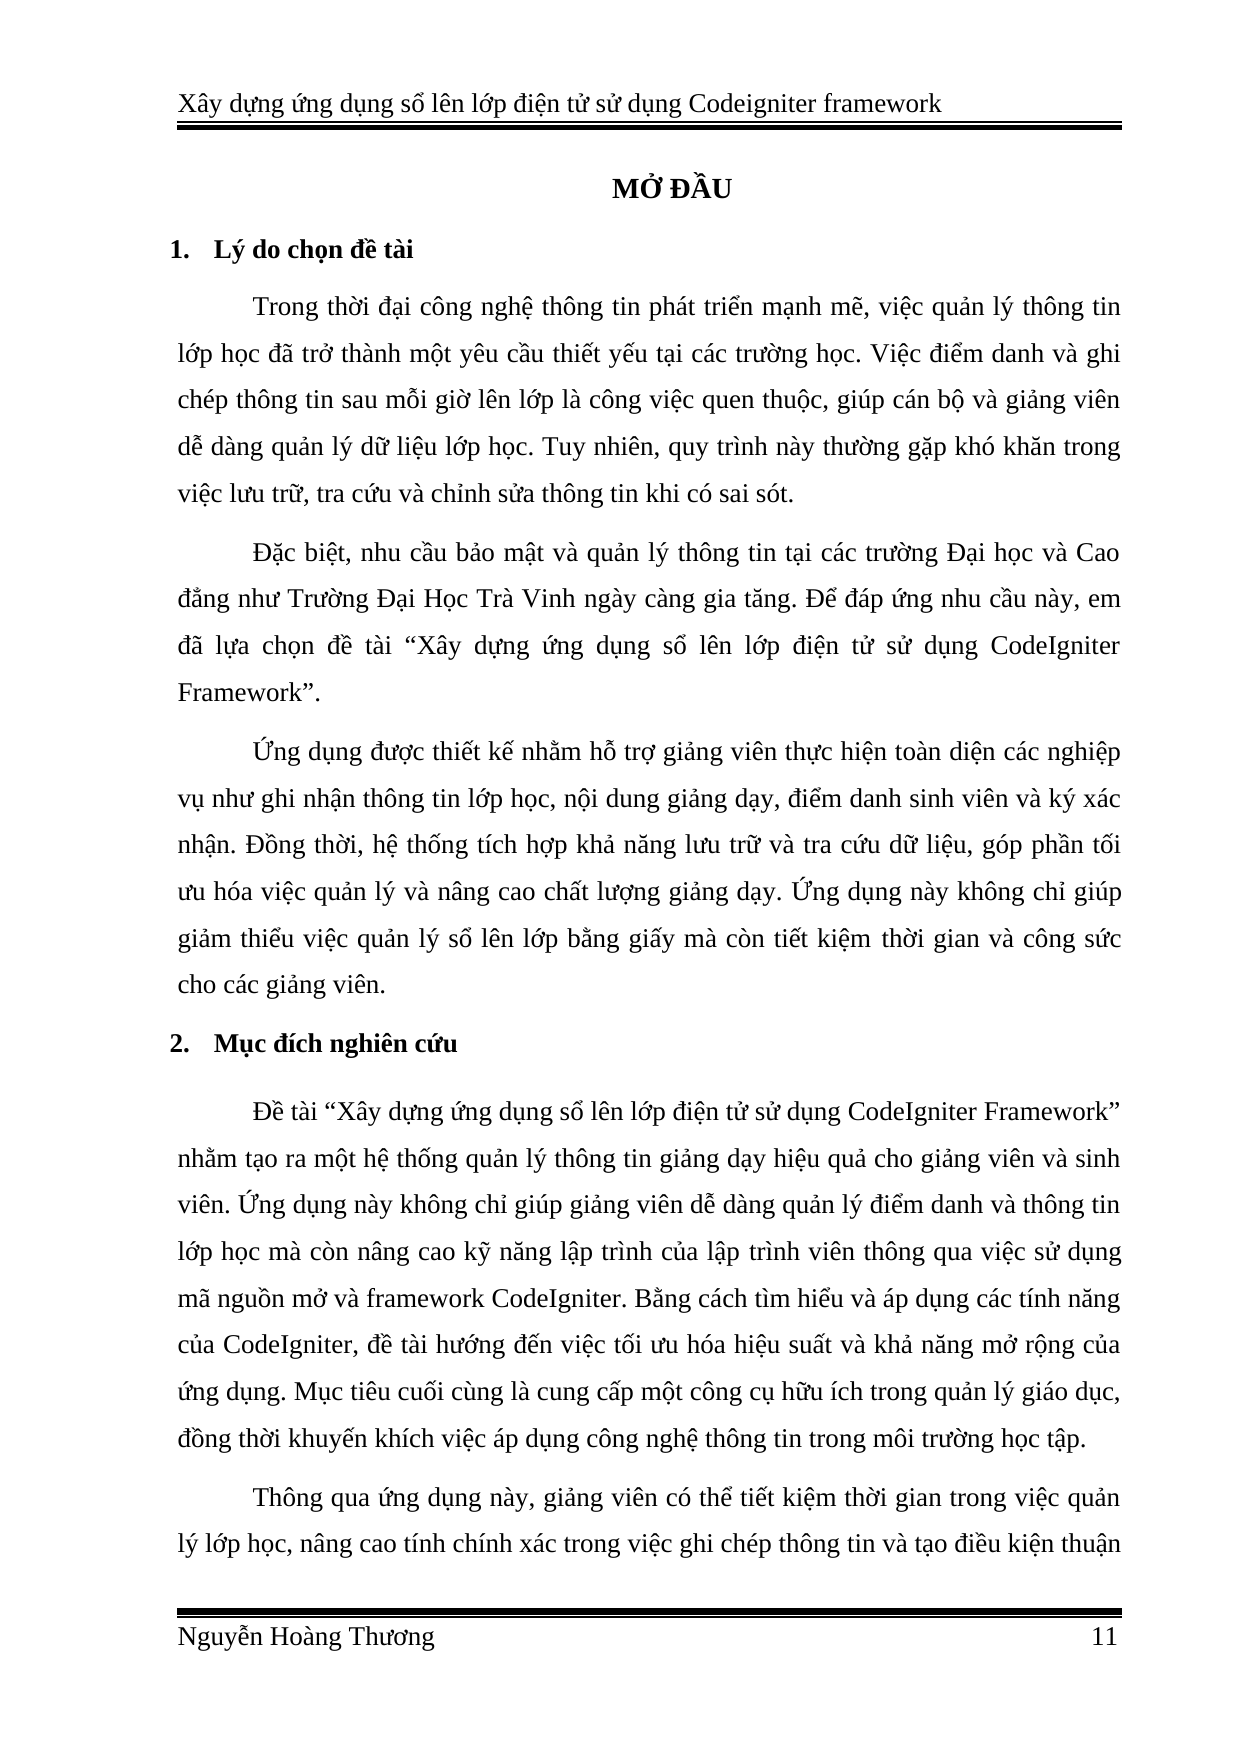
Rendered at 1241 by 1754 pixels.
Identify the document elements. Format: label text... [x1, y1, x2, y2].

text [177, 1481, 1122, 1559]
text Đề tài “Xây dựng ứng dụng sổ lên lớp điện tử sử dụng CodeIgniter Framework” nhằm tạo ra một hệ thống quản lý thông tin giảng dạy hiệu quả cho giảng viên và sinh viên. Ứng dụng này không chỉ giúp giảng viên dễ dàng quản lý điểm danh và thông tin lớp học mà còn nâng cao kỹ năng lập trình của lập trình viên thông qua việc sử dụng mã nguồn mở và framework CodeIgniter. Bằng cách tìm hiểu và áp dụng các tính năng của CodeIgniter, đề tài hướng đến việc tối ưu hóa hiệu suất và khả năng mở rộng của ứng dụng. Mục tiêu cuối cùng là cung cấp một công cụ hữu ích trong quản lý giáo dục, đồng thời khuyến khích việc áp dụng công nghệ thông tin trong môi trường học tập. [177, 1095, 1122, 1453]
subtitle MỞ ĐẦU [222, 171, 1122, 204]
text Trong thời đại công nghệ thông tin phát triển mạnh mẽ, việc quản lý thông tin lớp học đã trở thành một yêu cầu thiết yếu tại các trường học. Việc điểm danh và ghi chép thông tin sau mỗi giờ lên lớp là công việc quen thuộc, giúp cán bộ và giảng viên dễ dàng quản lý dữ liệu lớp học. Tuy nhiên, quy trình này thường gặp khó khăn trong việc lưu trữ, tra cứu và chỉnh sửa thông tin khi có sai sót. [177, 290, 1122, 508]
text Đặc biệt, nhu cầu bảo mật và quản lý thông tin tại các trường Đại học và Cao đẳng như Trường Đại Học Trà Vinh ngày càng gia tăng. Để đáp ứng nhu cầu này, em đã lựa chọn đề tài “Xây dựng ứng dụng sổ lên lớp điện tử sử dụng CodeIgniter Framework”. [177, 536, 1122, 707]
list Mục đích nghiên cứu [169, 1028, 1122, 1059]
list Lý do chọn đề tài [169, 233, 1122, 265]
text Ứng dụng được thiết kế nhằm hỗ trợ giảng viên thực hiện toàn diện các nghiệp vụ như ghi nhận thông tin lớp học, nội dung giảng dạy, điểm danh sinh viên và ký xác nhận. Đồng thời, hệ thống tích hợp khả năng lưu trữ và tra cứu dữ liệu, góp phần tối ưu hóa việc quản lý và nâng cao chất lượng giảng dạy. Ứng dụng này không chỉ giúp giảm thiểu việc quản lý sổ lên lớp bằng giấy mà còn tiết kiệm thời gian và công sức cho các giảng viên. [177, 735, 1122, 999]
